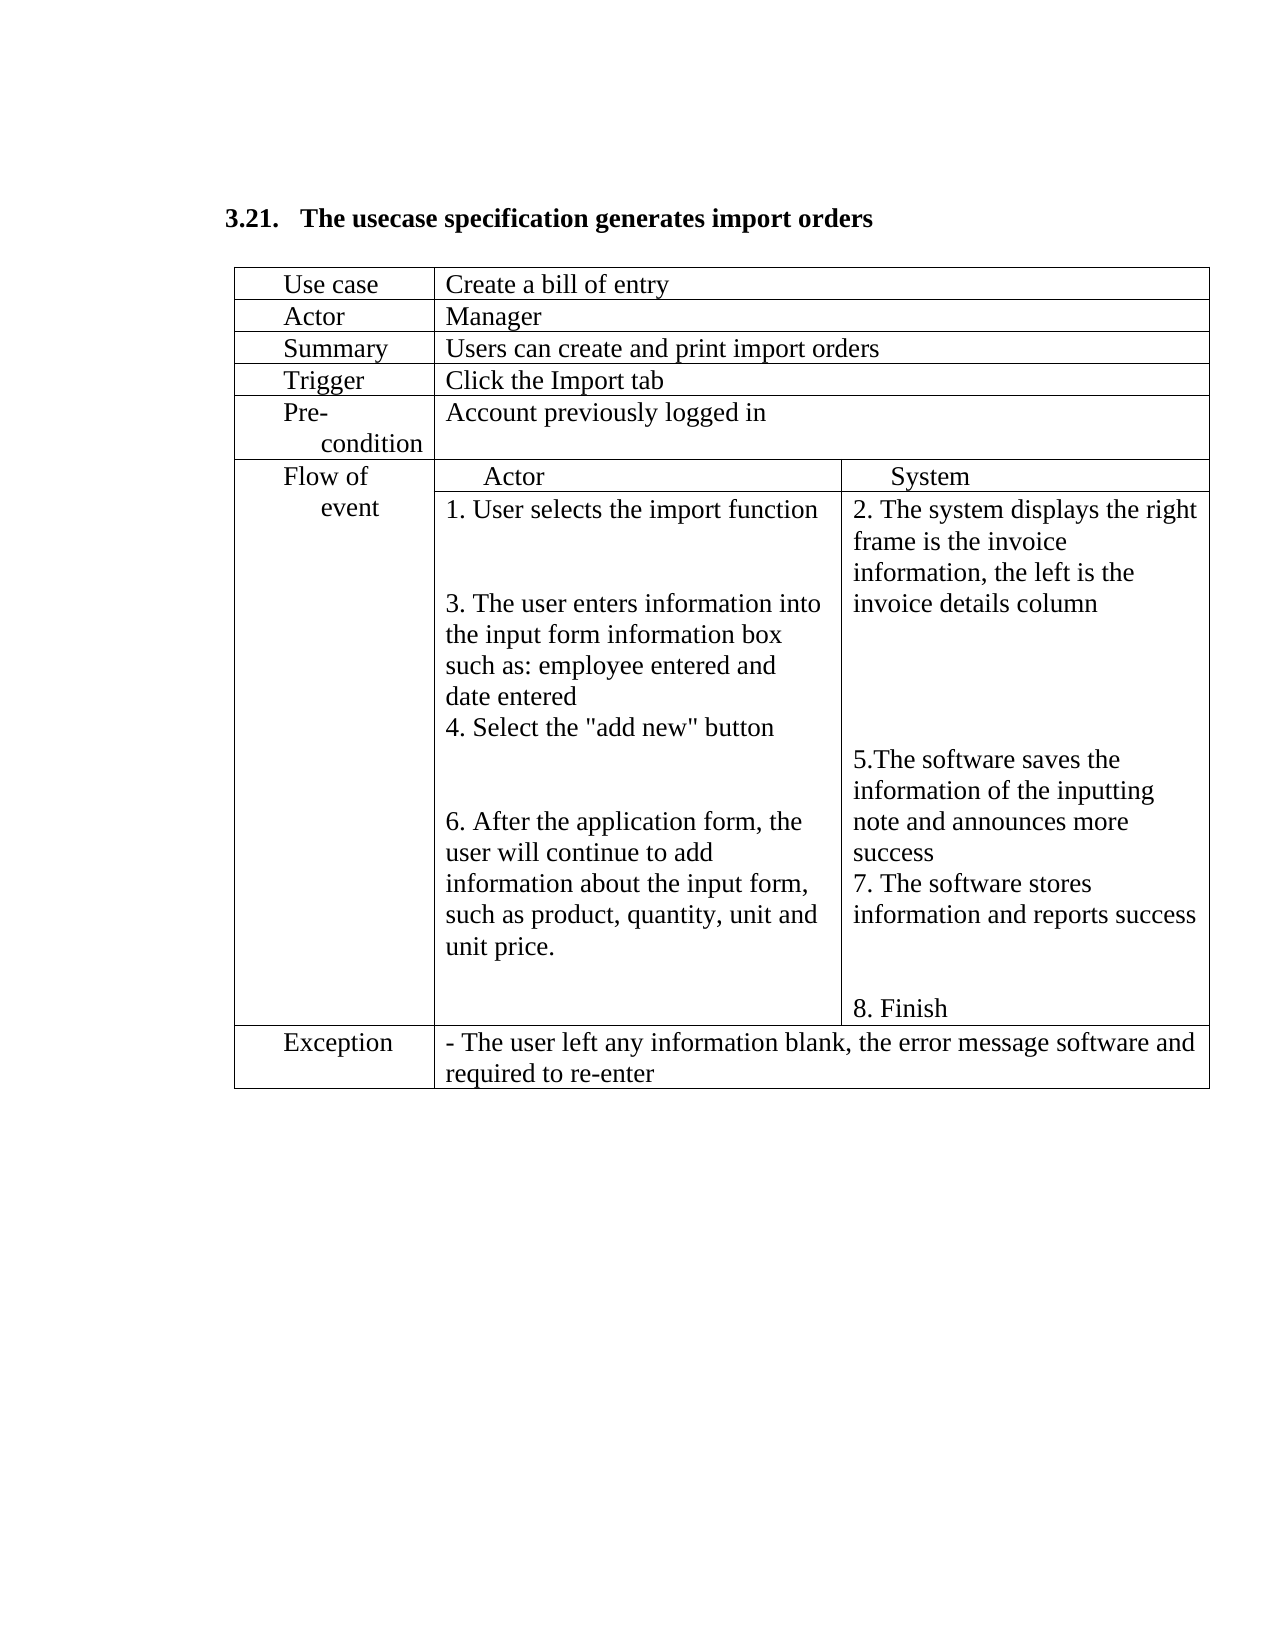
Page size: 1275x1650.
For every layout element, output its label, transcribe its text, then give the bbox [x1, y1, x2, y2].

table_cell Summary [235, 332, 434, 363]
table_cell Actor [435, 460, 841, 491]
table_cell 1. User selects the import function 3. The user enters information into the input form information box such as: employee entered and date entered 4. Select the "add new" button 6. After the application form, the user will continue to add information about the input form, such as product, quantity, unit and unit price. [435, 492, 841, 1024]
table_header Create a bill of entry [435, 268, 1209, 299]
table_cell Flow of event [235, 460, 434, 1024]
table_cell Account previously logged in [435, 396, 1209, 459]
table_cell Actor [235, 300, 434, 331]
table_cell - The user left any information blank, the error message software and required to re-enter [435, 1026, 1209, 1088]
table_cell Manager [435, 300, 1209, 331]
table_cell Exception [235, 1026, 434, 1088]
table_cell 2. The system displays the right frame is the invoice information, the left is the invoice details column 5.The software saves the information of the inputting note and announces more success 7. The software stores information and reports success 8. Finish [842, 492, 1209, 1024]
table_cell System [842, 460, 1209, 491]
table_cell Click the Import tab [435, 364, 1209, 395]
subtitle The usecase specification generates import orders [225, 202, 1125, 267]
table_header Use case [235, 268, 434, 299]
table_cell Pre-condition [235, 396, 434, 459]
table_cell Users can create and print import orders [435, 332, 1209, 363]
table_cell Trigger [235, 364, 434, 395]
